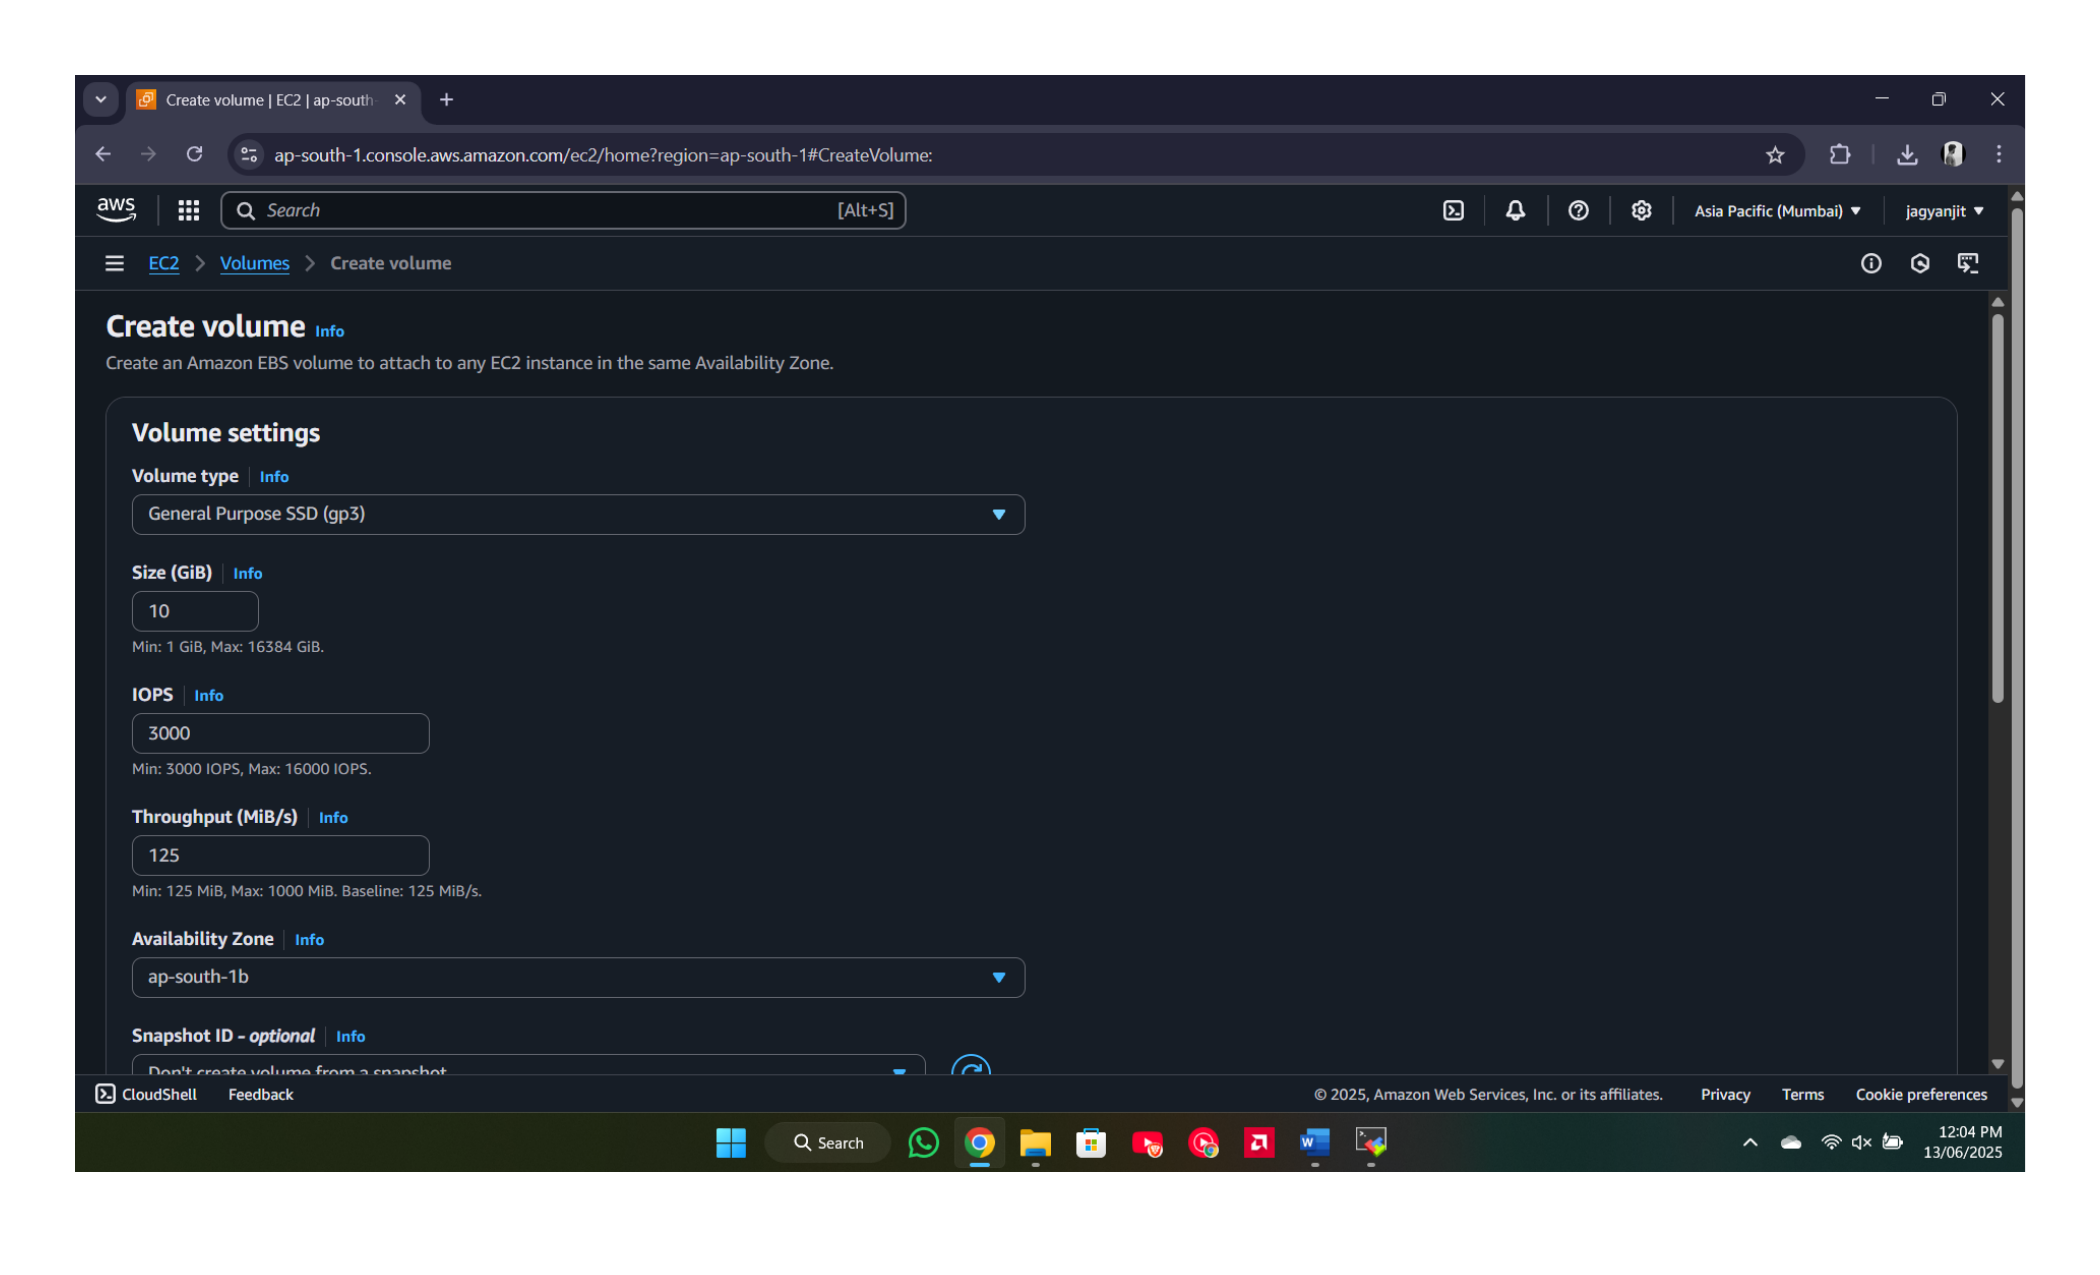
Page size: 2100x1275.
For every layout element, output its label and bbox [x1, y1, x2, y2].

picture [75, 75, 2026, 1172]
